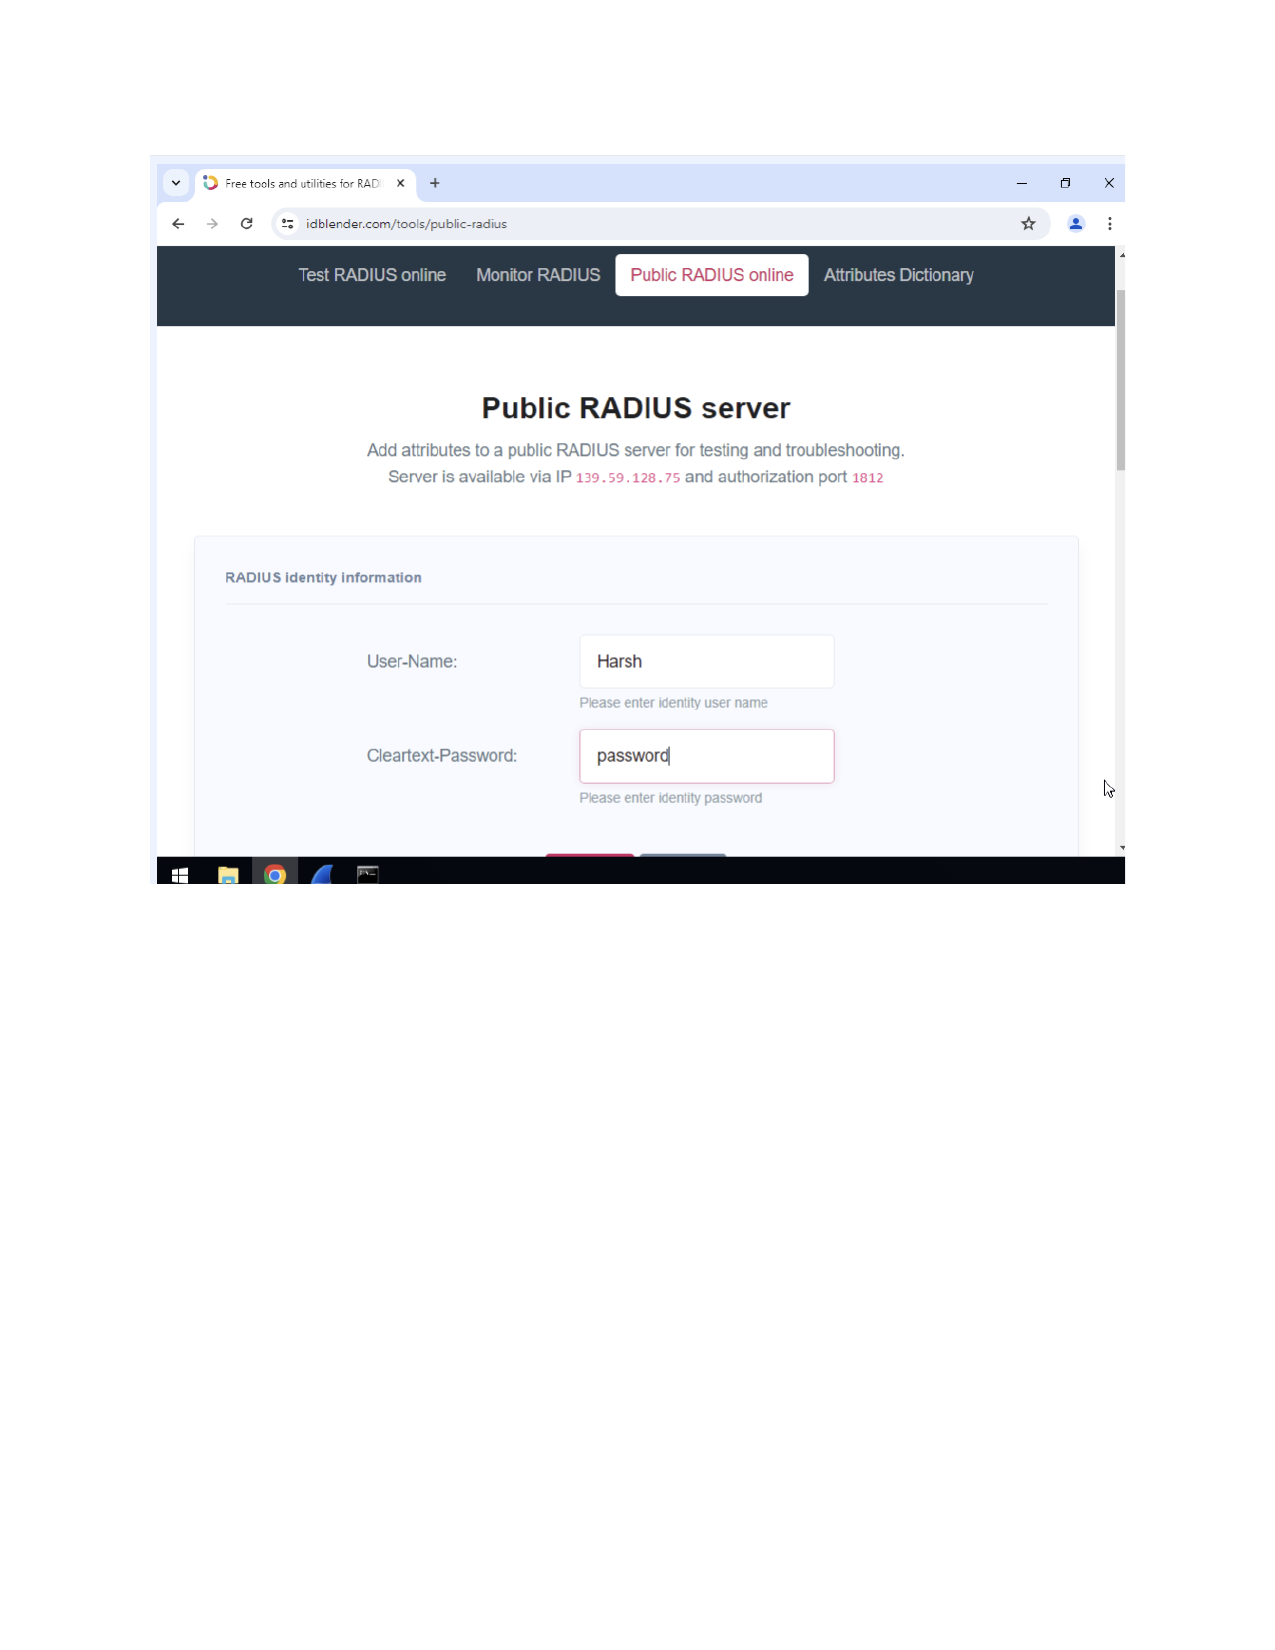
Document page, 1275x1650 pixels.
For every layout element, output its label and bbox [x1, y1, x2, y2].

picture [150, 150, 1125, 884]
